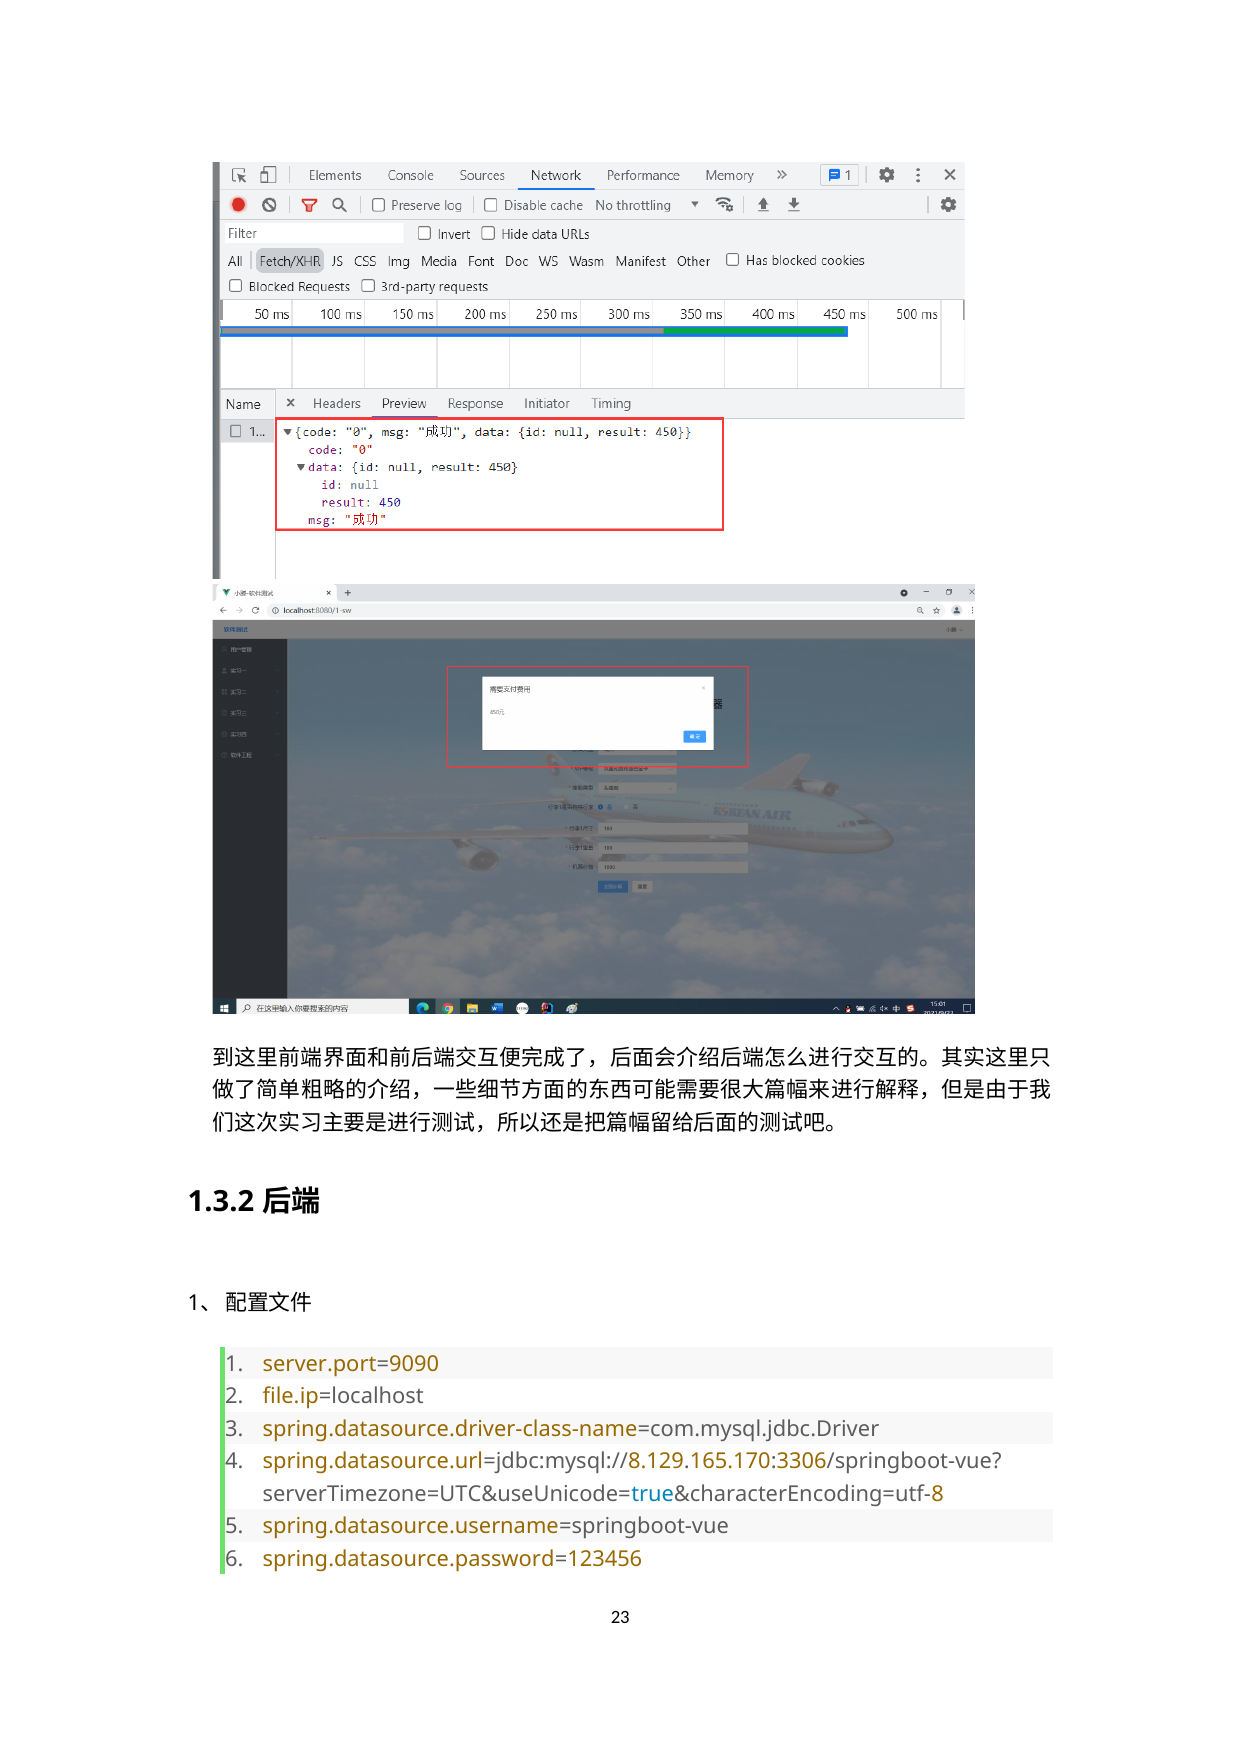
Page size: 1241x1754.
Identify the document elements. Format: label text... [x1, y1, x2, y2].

list 配置文件 [187, 1285, 1053, 1317]
list 到这里前端界面和前后端交互便完成了，后面会介绍后端怎么进行交互的。其实这里只做了简单粗略的介绍，一些细节方面的东西可能需要很大篇幅来进行解释，但是由于我们这次实习主要是进行测试，所以还是把篇幅留给后面的测试吧。 [212, 1039, 1053, 1137]
list spring.datasource.password=123456 [225, 1542, 1053, 1574]
picture [212, 162, 965, 579]
subtitle 后端 [187, 1166, 1053, 1231]
list server.port=9090 [225, 1347, 1053, 1379]
picture [212, 584, 975, 1014]
list spring.datasource.url=jdbc:mysql://8.129.165.170:3306/springboot-vue?serverTimezone=UTC&useUnicode=true&characterEncoding=utf-8 [225, 1444, 1053, 1509]
list spring.datasource.username=springboot-vue [225, 1509, 1053, 1542]
list file.ip=localhost [225, 1379, 1053, 1412]
list spring.datasource.driver-class-name=com.mysql.jdbc.Driver [225, 1412, 1053, 1444]
